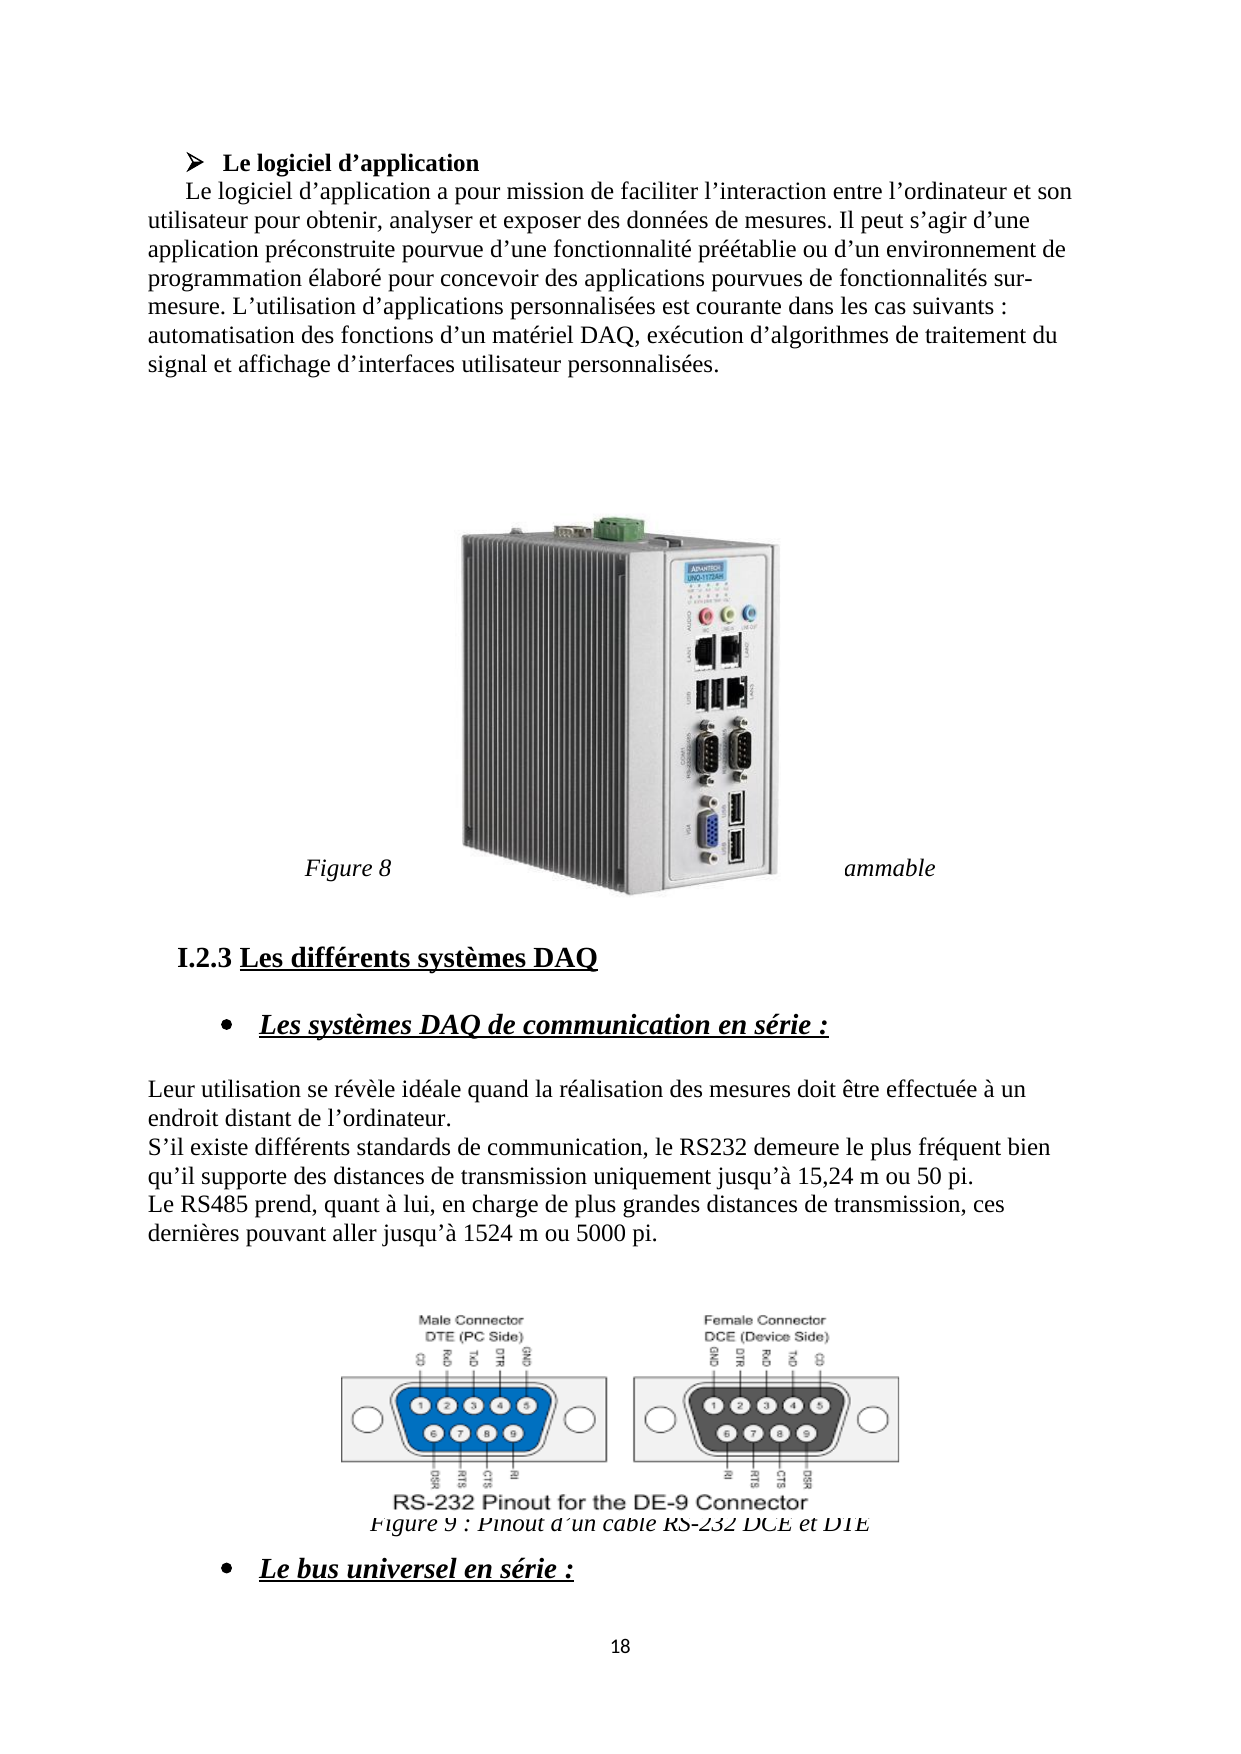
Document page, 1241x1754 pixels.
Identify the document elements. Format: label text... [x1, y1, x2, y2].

text Le RS485 prend, quant à lui, en charge de plus grandes distances de transmission, ces dernières pouvant aller jusqu’à 1524 m ou 5000 pi. [148, 1189, 1092, 1247]
text Leur utilisation se révèle idéale quand la réalisation des mesures doit être effectuée à un endroit distant de l’ordinateur. [148, 1074, 1092, 1132]
text Figure 9 : Pinout d’un câble RS-232 DCE et DTE [148, 1508, 1092, 1537]
list Le logiciel d’application [185, 148, 1092, 176]
picture [397, 481, 845, 930]
picture [341, 1314, 900, 1518]
text Figure 8 : Ordinateur d’acquisition de données programmable [148, 853, 397, 882]
text I.2.3 Les différents systèmes DAQ [148, 940, 1092, 974]
text Le logiciel d’application a pour mission de faciliter l’interaction entre l’ordinateur et son utilisateur pour obtenir, analyser et exposer des données de mesures. Il peut s’agir d’une application préconstruite pourvue d’une fonctionnalité préétablie ou d’un environnement de programmation élaboré pour concevoir des applications pourvues de fonctionnalités sur-mesure. L’utilisation d’applications personnalisées est courante dans les cas suivants : automatisation des fonctions d’un matériel DAQ, exécution d’algorithmes de traitement du signal et affichage d’interfaces utilisateur personnalisées. [148, 176, 1092, 378]
list Le bus universel en série : [221, 1551, 1092, 1585]
list Les systèmes DAQ de communication en série : [221, 1007, 1092, 1041]
text S’il existe différents standards de communication, le RS232 demeure le plus fréquent bien qu’il supporte des distances de transmission uniquement jusqu’à 15,24 m ou 50 pi. [148, 1132, 1092, 1189]
text Figure 8 : Ordinateur d’acquisition de données programmable [845, 853, 1092, 882]
